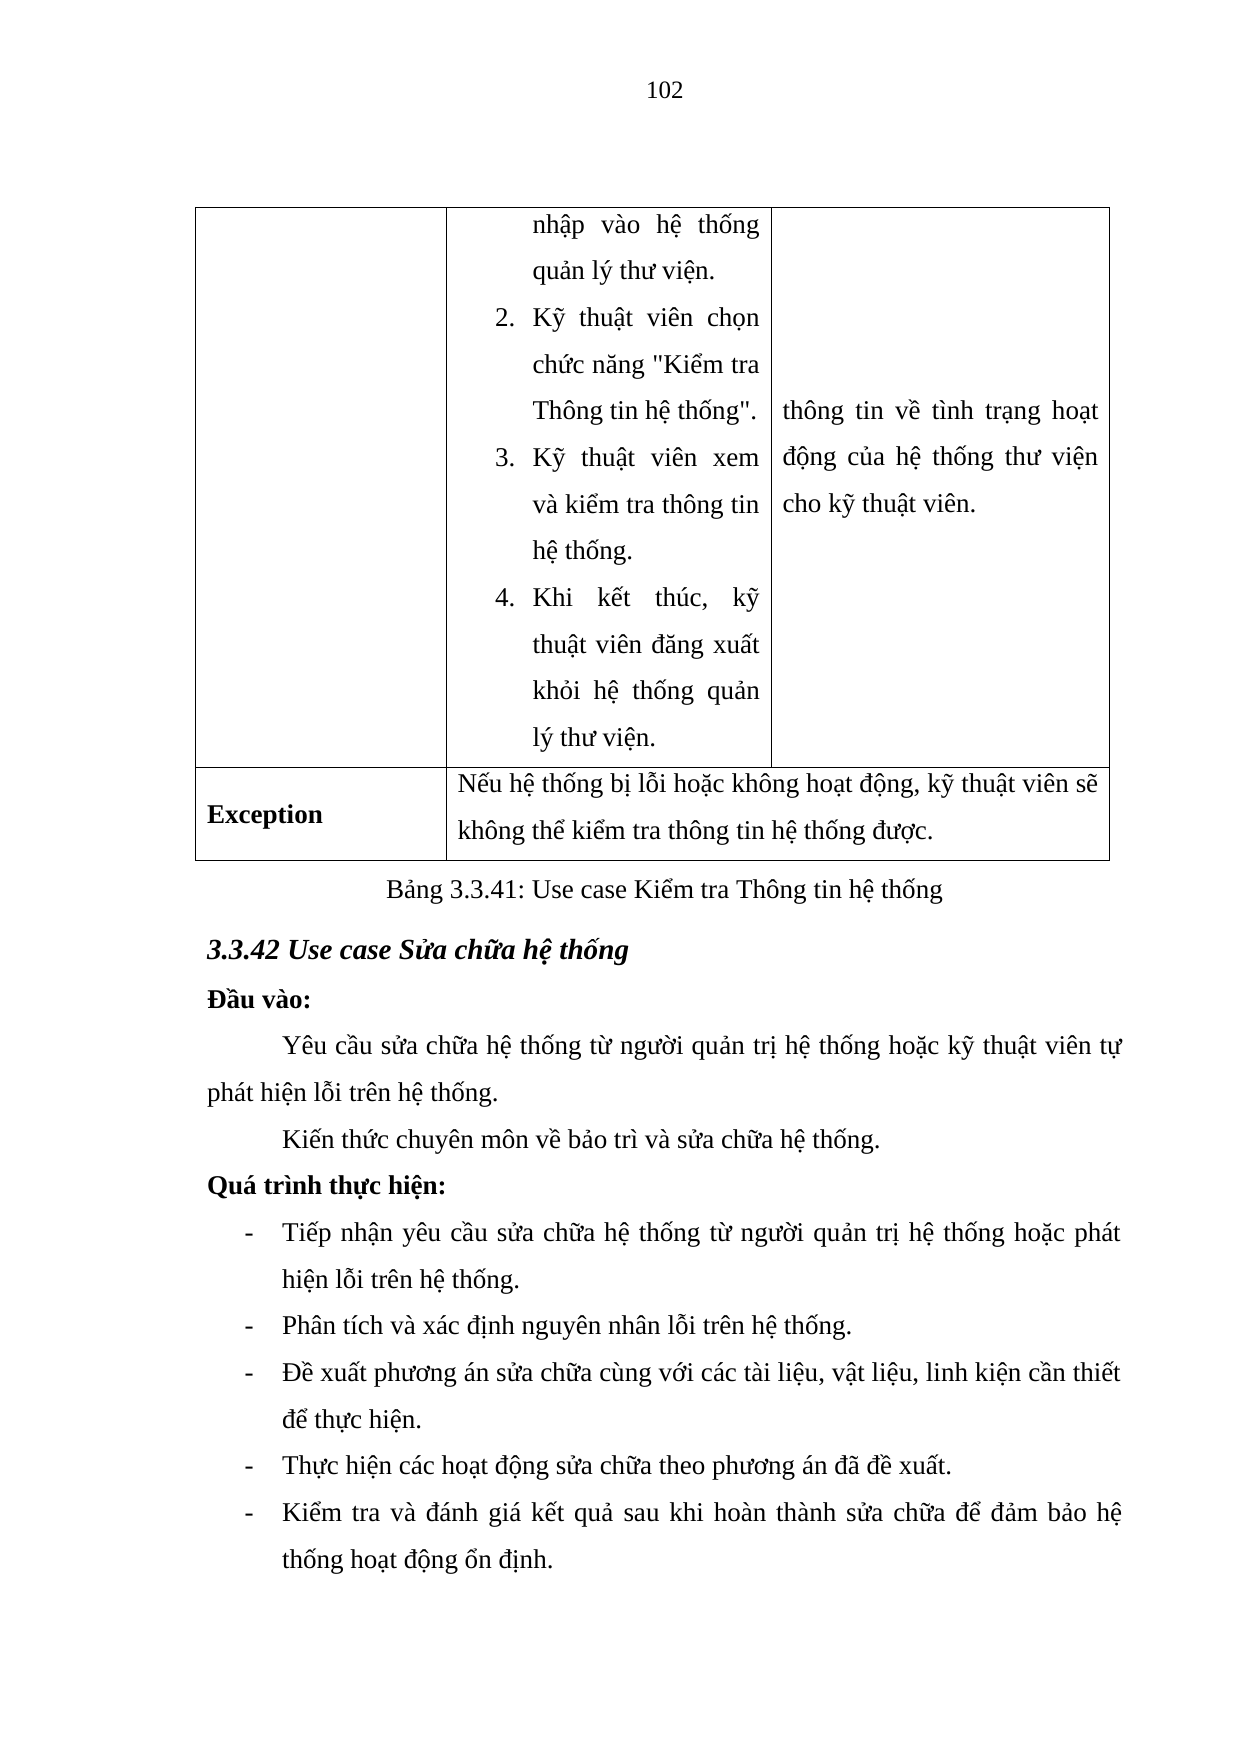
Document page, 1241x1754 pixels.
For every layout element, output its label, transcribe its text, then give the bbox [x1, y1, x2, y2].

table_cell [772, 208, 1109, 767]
list Kiểm tra và đánh giá kết quả sau khi hoàn thành sửa chữa để đảm bảo hệ thống hoạt động ổn định. [244, 1496, 1122, 1574]
text Yêu cầu sửa chữa hệ thống từ người quản trị hệ thống hoặc kỹ thuật viên tự phát hiện lỗi trên hệ thống. [207, 1029, 1122, 1107]
text Kiến thức chuyên môn về bảo trì và sửa chữa hệ thống. [207, 1123, 1122, 1154]
list Thực hiện các hoạt động sửa chữa theo phương án đã đề xuất. [244, 1449, 1122, 1481]
text Bảng 3.3.41: Use case Kiểm tra Thông tin hệ thống [207, 873, 1122, 904]
list Đề xuất phương án sửa chữa cùng với các tài liệu, vật liệu, linh kiện cần thiết để thực hiện. [244, 1356, 1122, 1434]
text 3.3.42 Use case Sửa chữa hệ thống [207, 932, 1122, 966]
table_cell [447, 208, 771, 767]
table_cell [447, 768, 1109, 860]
list Tiếp nhận yêu cầu sửa chữa hệ thống từ người quản trị hệ thống hoặc phát hiện lỗi trên hệ thống. [244, 1216, 1122, 1294]
text Đầu vào: [207, 983, 1122, 1014]
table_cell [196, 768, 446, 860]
text Quá trình thực hiện: [207, 1169, 1122, 1201]
list Phân tích và xác định nguyên nhân lỗi trên hệ thống. [244, 1309, 1122, 1341]
